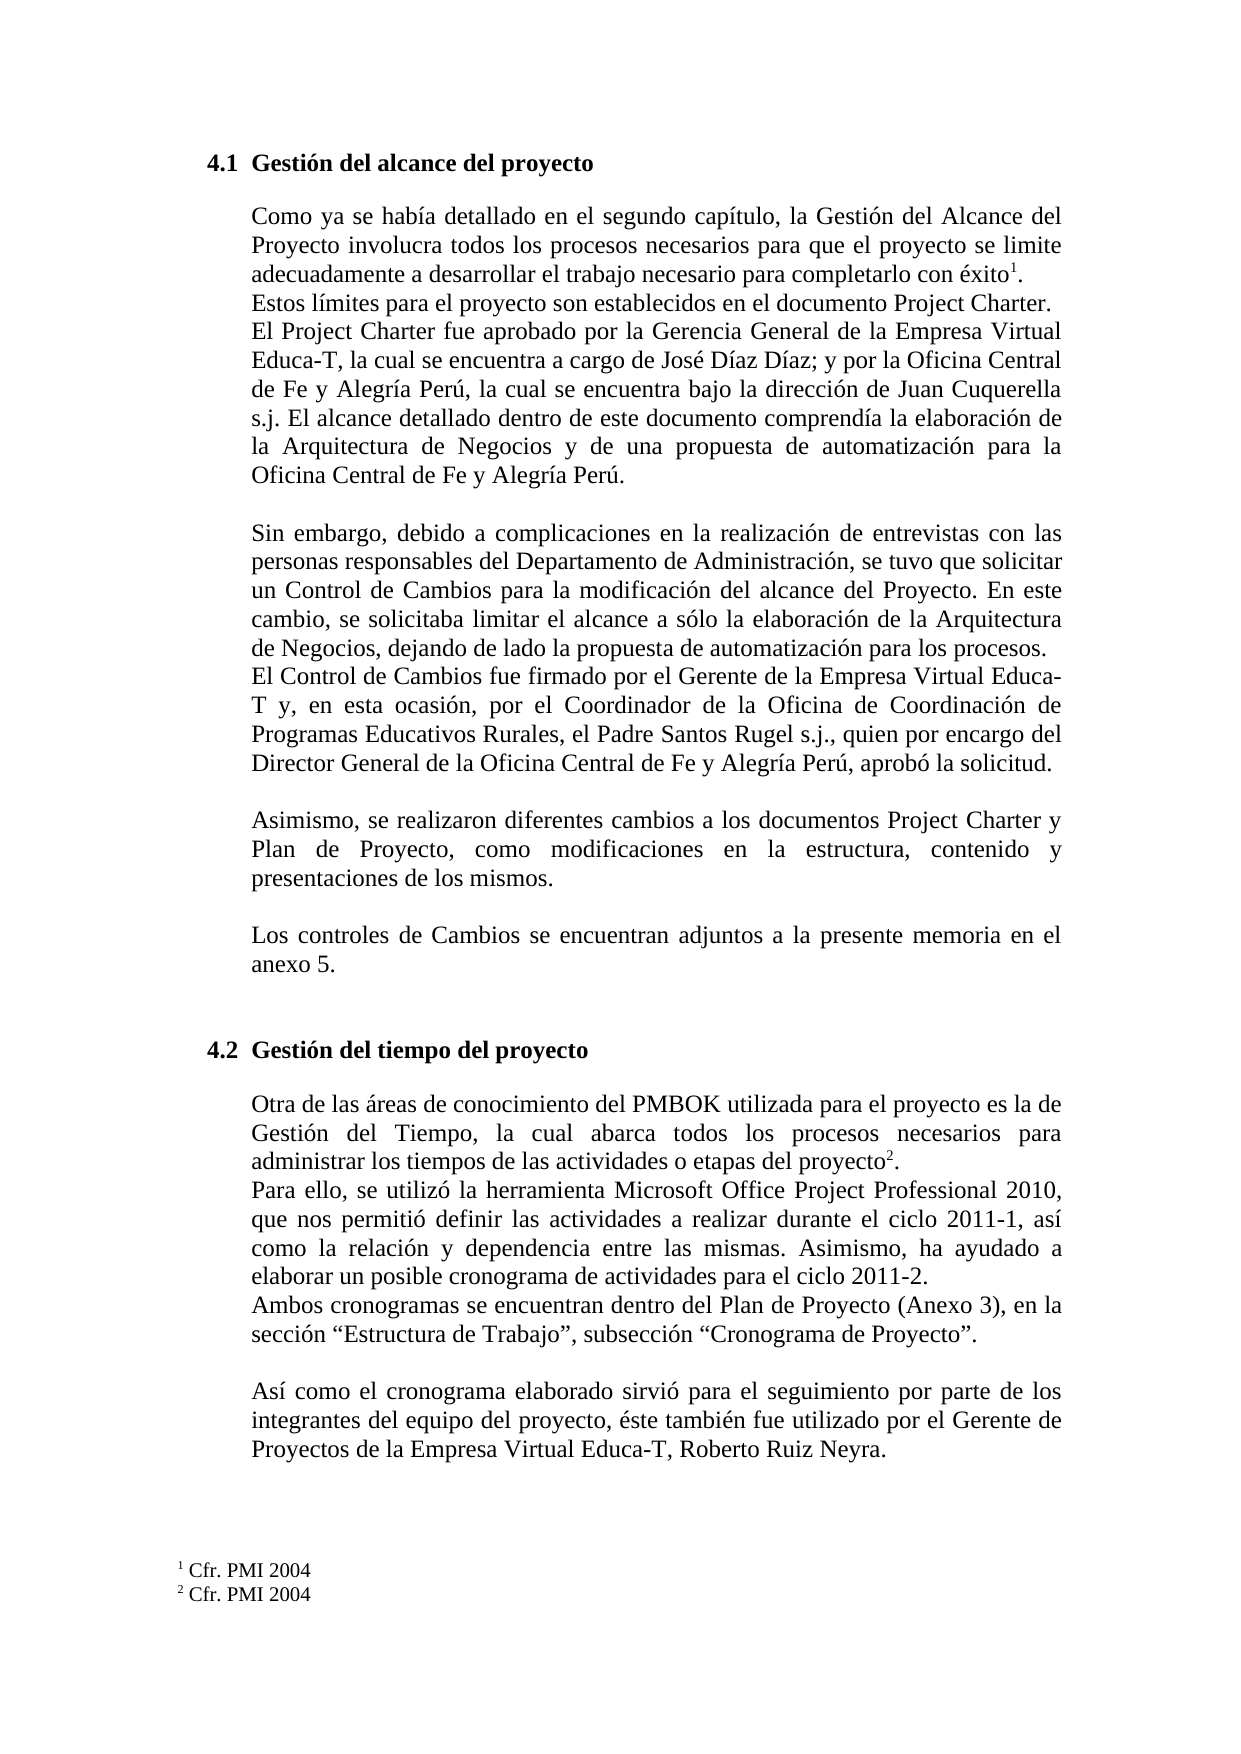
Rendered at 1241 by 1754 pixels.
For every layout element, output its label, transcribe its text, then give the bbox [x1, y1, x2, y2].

text Para ello, se utilizó la herramienta Microsoft Office Project Professional 2010, que nos permitió definir las actividades a realizar durante el ciclo 2011-1, así como la relación y dependencia entre las mismas. Asimismo, ha ayudado a elaborar un posible cronograma de actividades para el ciclo 2011-2. [251, 1175, 1063, 1290]
text El Project Charter fue aprobado por la Gerencia General de la Empresa Virtual Educa-T, la cual se encuentra a cargo de José Díaz Díaz; y por la Oficina Central de Fe y Alegría Perú, la cual se encuentra bajo la dirección de Juan Cuquerella s.j. El alcance detallado dentro de este documento comprendía la elaboración de la Arquitectura de Negocios y de una propuesta de automatización para la Oficina Central de Fe y Alegría Perú. [251, 316, 1063, 489]
text El Control de Cambios fue firmado por el Gerente de la Empresa Virtual Educa-T y, en esta ocasión, por el Coordinador de la Oficina de Coordinación de Programas Educativos Rurales, el Padre Santos Rugel s.j., quien por encargo del Director General de la Oficina Central de Fe y Alegría Perú, aprobó la solicitud. [251, 661, 1063, 776]
text Como ya se había detallado en el segundo capítulo, la Gestión del Alcance del Proyecto involucra todos los procesos necesarios para que el proyecto se limite adecuadamente a desarrollar el trabajo necesario para completarlo con éxito. [251, 201, 1063, 288]
text Asimismo, se realizaron diferentes cambios a los documentos Project Charter y Plan de Proyecto, como modificaciones en la estructura, contenido y presentaciones de los mismos. [251, 805, 1063, 891]
text Estos límites para el proyecto son establecidos en el documento Project Charter. [251, 288, 1063, 316]
text Así como el cronograma elaborado sirvió para el seguimiento por parte de los integrantes del equipo del proyecto, éste también fue utilizado por el Gerente de Proyectos de la Empresa Virtual Educa-T, Roberto Ruiz Neyra. [251, 1376, 1063, 1463]
text Sin embargo, debido a complicaciones en la realización de entrevistas con las personas responsables del Departamento de Administración, se tuvo que solicitar un Control de Cambios para la modificación del alcance del Proyecto. En este cambio, se solicitaba limitar el alcance a sólo la elaboración de la Arquitectura de Negocios, dejando de lado la propuesta de automatización para los procesos. [251, 518, 1063, 661]
list Gestión del tiempo del proyecto [207, 1035, 1063, 1064]
text Ambos cronogramas se encuentran dentro del Plan de Proyecto (Anexo 3), en la sección “Estructura de Trabajo”, subsección “Cronograma de Proyecto”. [251, 1290, 1063, 1348]
text Otra de las áreas de conocimiento del PMBOK utilizada para el proyecto es la de Gestión del Tiempo, la cual abarca todos los procesos necesarios para administrar los tiempos de las actividades o etapas del proyecto. [251, 1089, 1063, 1175]
list Gestión del alcance del proyecto [207, 148, 1063, 176]
text Los controles de Cambios se encuentran adjuntos a la presente memoria en el anexo 5. [251, 920, 1063, 978]
